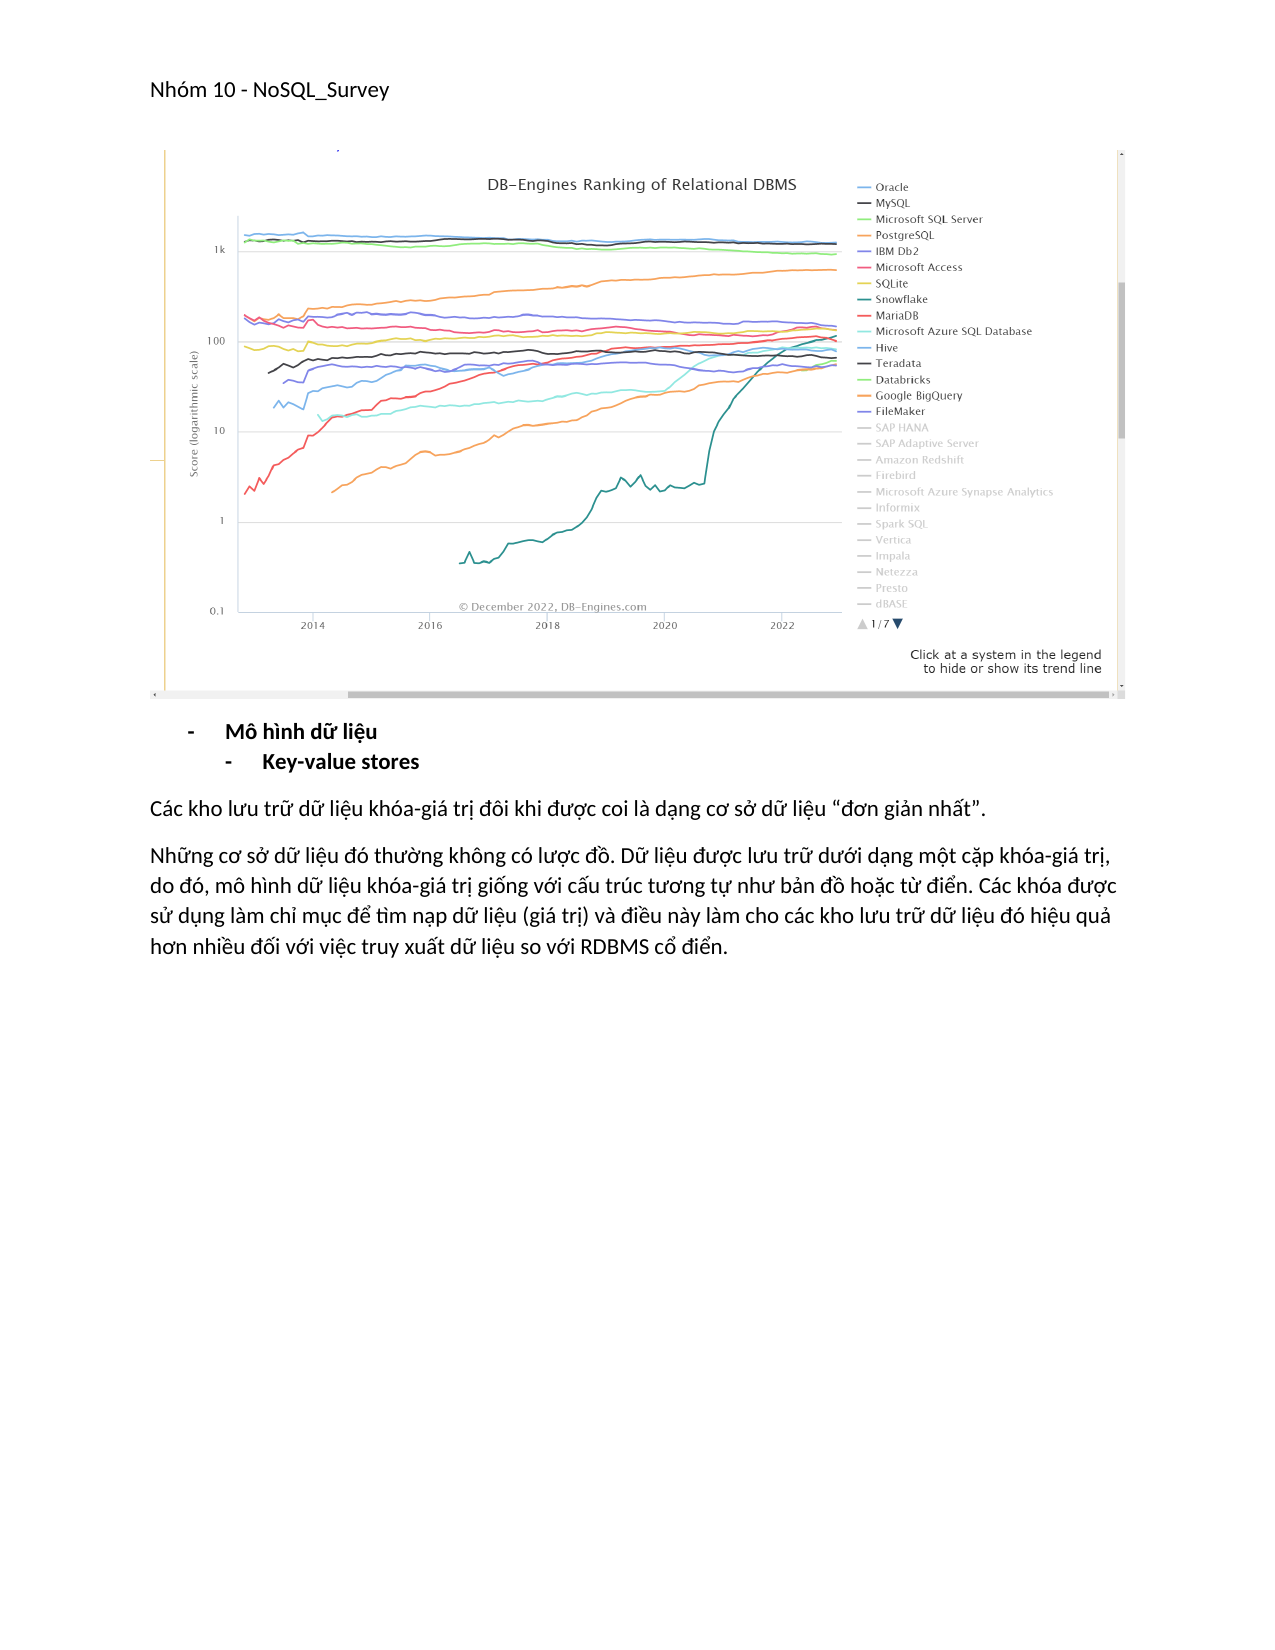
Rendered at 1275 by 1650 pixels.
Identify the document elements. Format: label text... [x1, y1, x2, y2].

text Những cơ sở dữ liệu đó thường không có lược đồ. Dữ liệu được lưu trữ dưới dạng một cặp khóa-giá trị, do đó, mô hình dữ liệu khóa-giá trị giống với cấu trúc tương tự như bản đồ hoặc từ điển. Các khóa được sử dụng làm chỉ mục để tìm nạp dữ liệu (giá trị) và điều này làm cho các kho lưu trữ dữ liệu đó hiệu quả hơn nhiều đối với việc truy xuất dữ liệu so với RDBMS cổ điển. [150, 841, 1125, 960]
list Key-value stores [225, 747, 1125, 776]
picture [150, 150, 1125, 699]
list Mô hình dữ liệu [187, 717, 1125, 745]
text Các kho lưu trữ dữ liệu khóa-giá trị đôi khi được coi là dạng cơ sở dữ liệu “đơn giản nhất”. [150, 794, 1125, 822]
